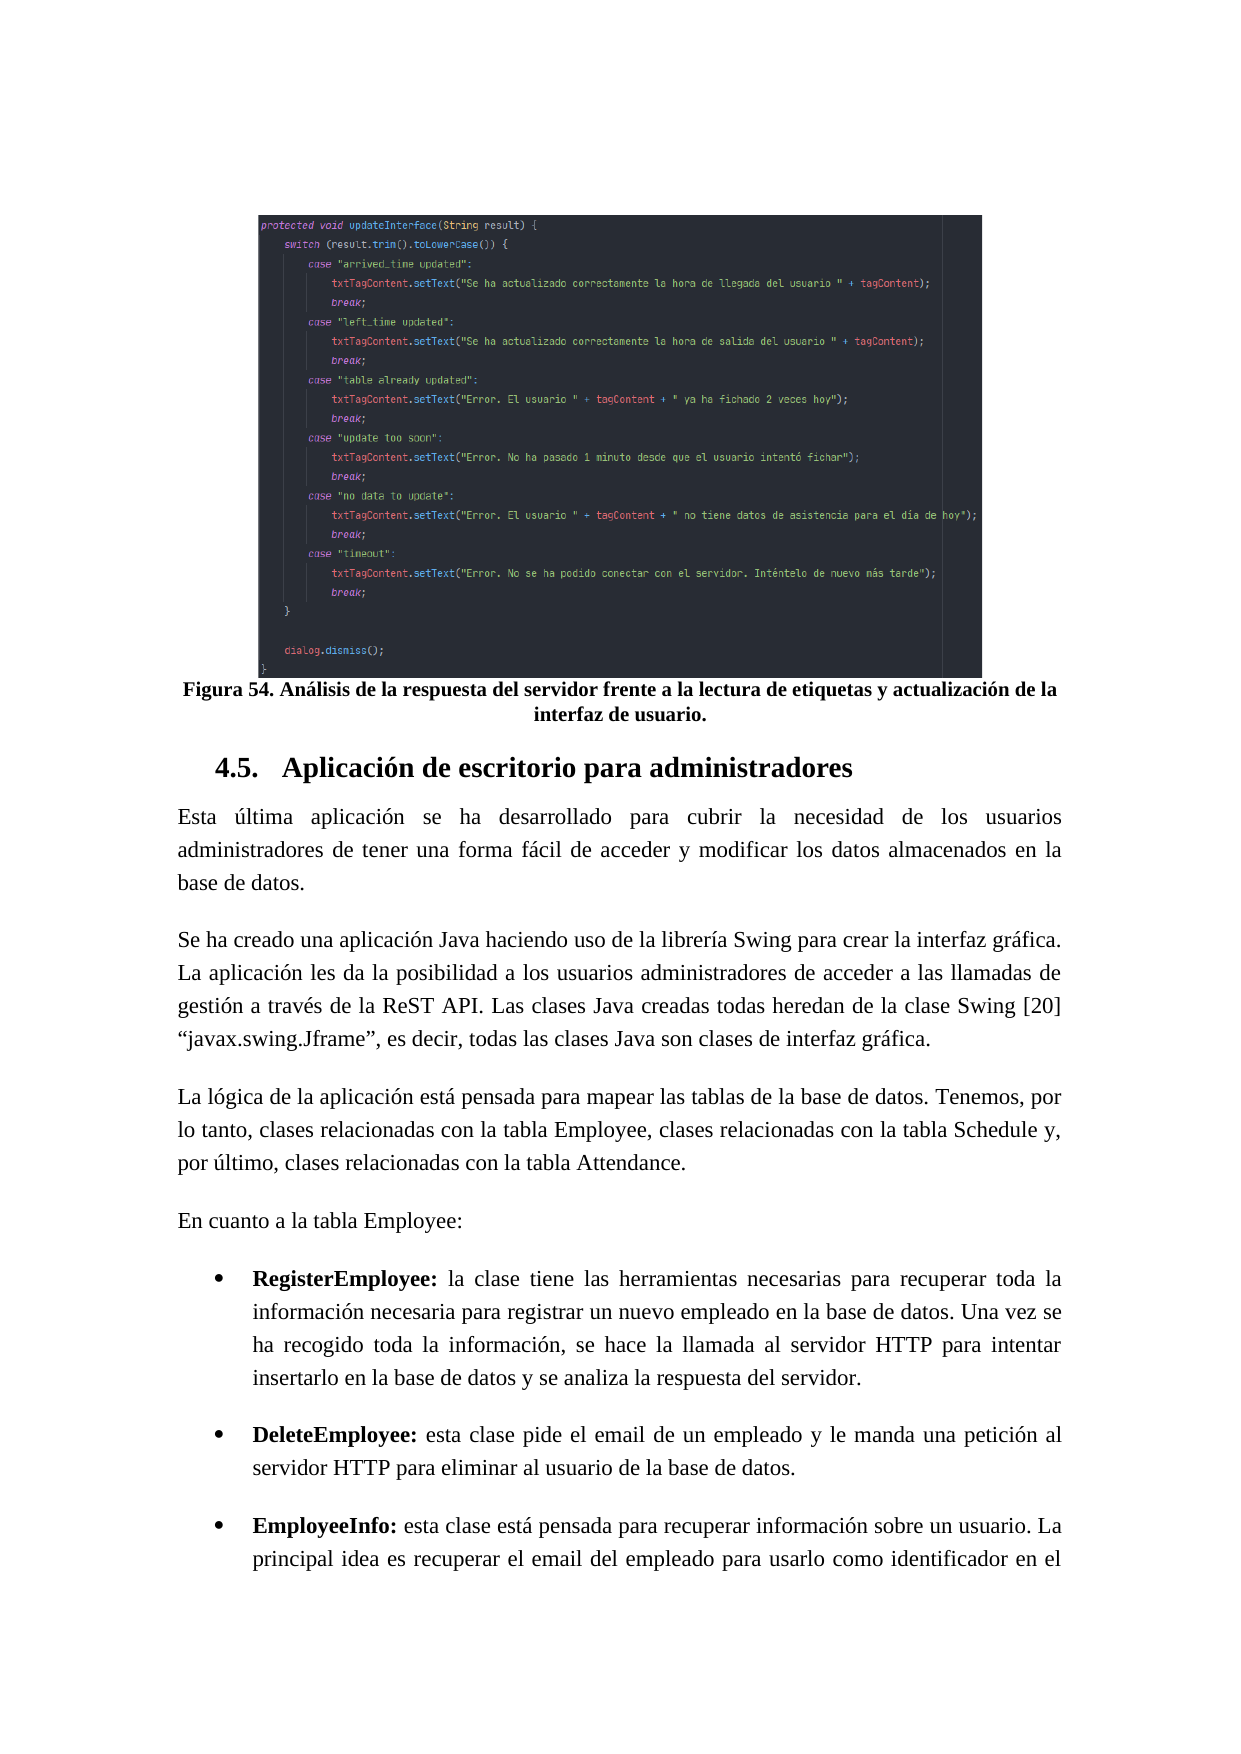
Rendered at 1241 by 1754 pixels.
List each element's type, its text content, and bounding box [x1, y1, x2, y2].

text En cuanto a la tabla Employee: [177, 1207, 1063, 1233]
text Figura 54. Análisis de la respuesta del servidor frente a la lectura de etiquetas y actualización de la interfaz de usuario. [177, 677, 1063, 726]
subtitle Aplicación de escritorio para administradores [215, 751, 1063, 784]
picture [258, 215, 983, 678]
list RegisterEmployee: la clase tiene las herramientas necesarias para recuperar toda la información necesaria para registrar un nuevo empleado en la base de datos. Una vez se ha recogido toda la información, se hace la llamada al servidor HTTP para intentar insertarlo en la base de datos y se analiza la respuesta del servidor. [215, 1265, 1063, 1390]
text La lógica de la aplicación está pensada para mapear las tablas de la base de datos. Tenemos, por lo tanto, clases relacionadas con la tabla Employee, clases relacionadas con la tabla Schedule y, por último, clases relacionadas con la tabla Attendance. [177, 1083, 1063, 1175]
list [215, 1512, 1063, 1572]
text Esta última aplicación se ha desarrollado para cubrir la necesidad de los usuarios administradores de tener una forma fácil de acceder y modificar los datos almacenados en la base de datos. [177, 803, 1063, 895]
text Se ha creado una aplicación Java haciendo uso de la librería Swing para crear la interfaz gráfica. La aplicación les da la posibilidad a los usuarios administradores de acceder a las llamadas de gestión a través de la ReST API. Las clases Java creadas todas heredan de la clase Swing [20] “javax.swing.Jframe”, es decir, todas las clases Java son clases de interfaz gráfica. [177, 927, 1063, 1052]
list DeleteEmployee: esta clase pide el email de un empleado y le manda una petición al servidor HTTP para eliminar al usuario de la base de datos. [215, 1422, 1063, 1481]
